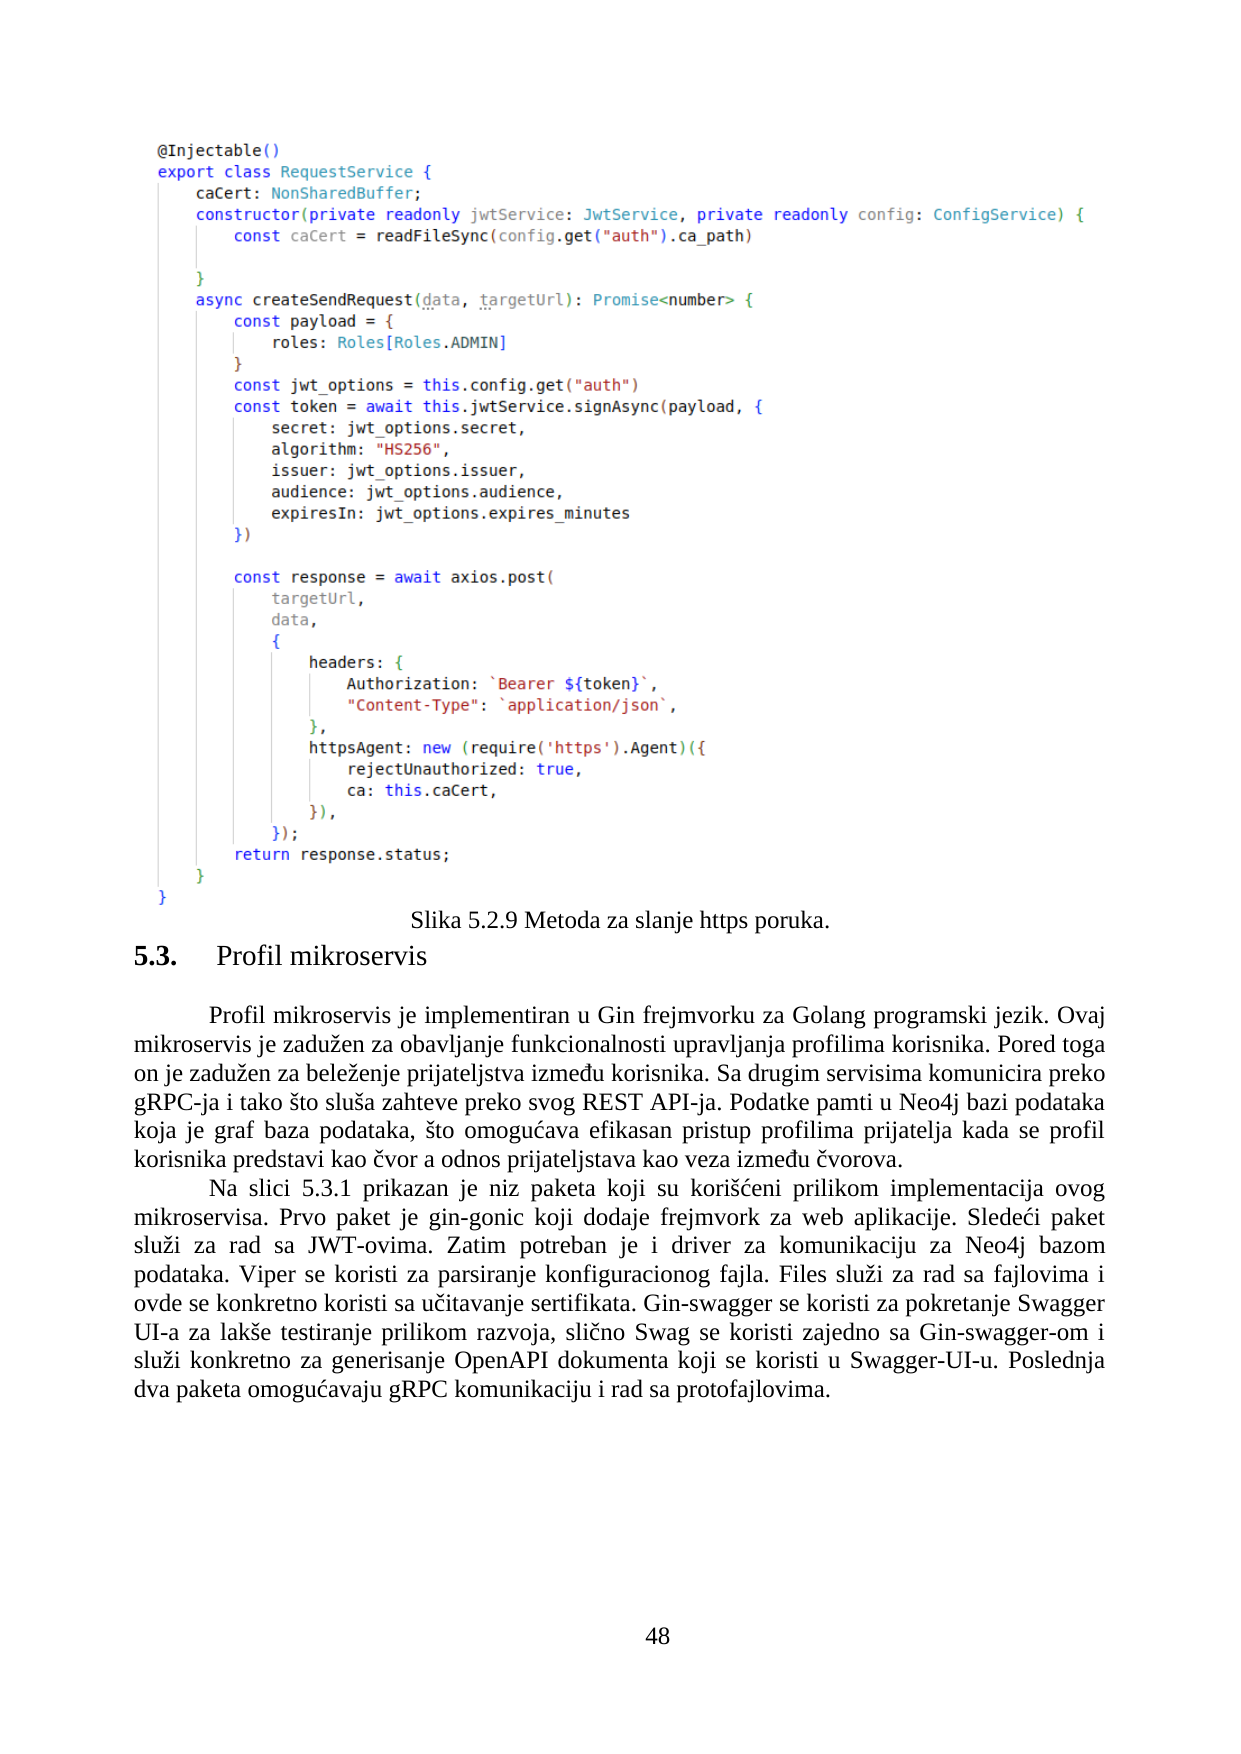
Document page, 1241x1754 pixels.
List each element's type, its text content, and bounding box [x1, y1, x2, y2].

text Slika 5.2.9 Metoda za slanje https poruka. [133, 905, 1107, 934]
picture [142, 138, 1098, 906]
subtitle Profil mikroservis [133, 938, 1107, 972]
text Profil mikroservis je implementiran u Gin frejmvorku za Golang programski jezik. Ovaj mikroservis je zadužen za obavljanje funkcionalnosti upravljanja profilima korisnika. Pored toga on je zadužen za beleženje prijateljstva između korisnika. Sa drugim servisima komunicira preko gRPC-ja i tako što sluša zahteve preko svog REST API-ja. Podatke pamti u Neo4j bazi podataka koja je graf baza podataka, što omogućava efikasan pristup profilima prijatelja kada se profil korisnika predstavi kao čvor a odnos prijateljstava kao veza između čvorova. [133, 1001, 1107, 1173]
text Na slici 5.3.1 prikazan je niz paketa koji su korišćeni prilikom implementacija ovog mikroservisa. Prvo paket je gin-gonic koji dodaje frejmvork za web aplikacije. Sledeći paket služi za rad sa JWT-ovima. Zatim potreban je i driver za komunikaciju za Neo4j bazom podataka. Viper se koristi za parsiranje konfiguracionog fajla. Files služi za rad sa fajlovima i ovde se konkretno koristi sa učitavanje sertifikata. Gin-swagger se koristi za pokretanje Swagger UI-a za lakše testiranje prilikom razvoja, slično Swag se koristi zajedno sa Gin-swagger-om i služi konkretno za generisanje OpenAPI dokumenta koji se koristi u Swagger-UI-u. Poslednja dva paketa omogućavaju gRPC komunikaciju i rad sa protofajlovima. [133, 1173, 1107, 1403]
